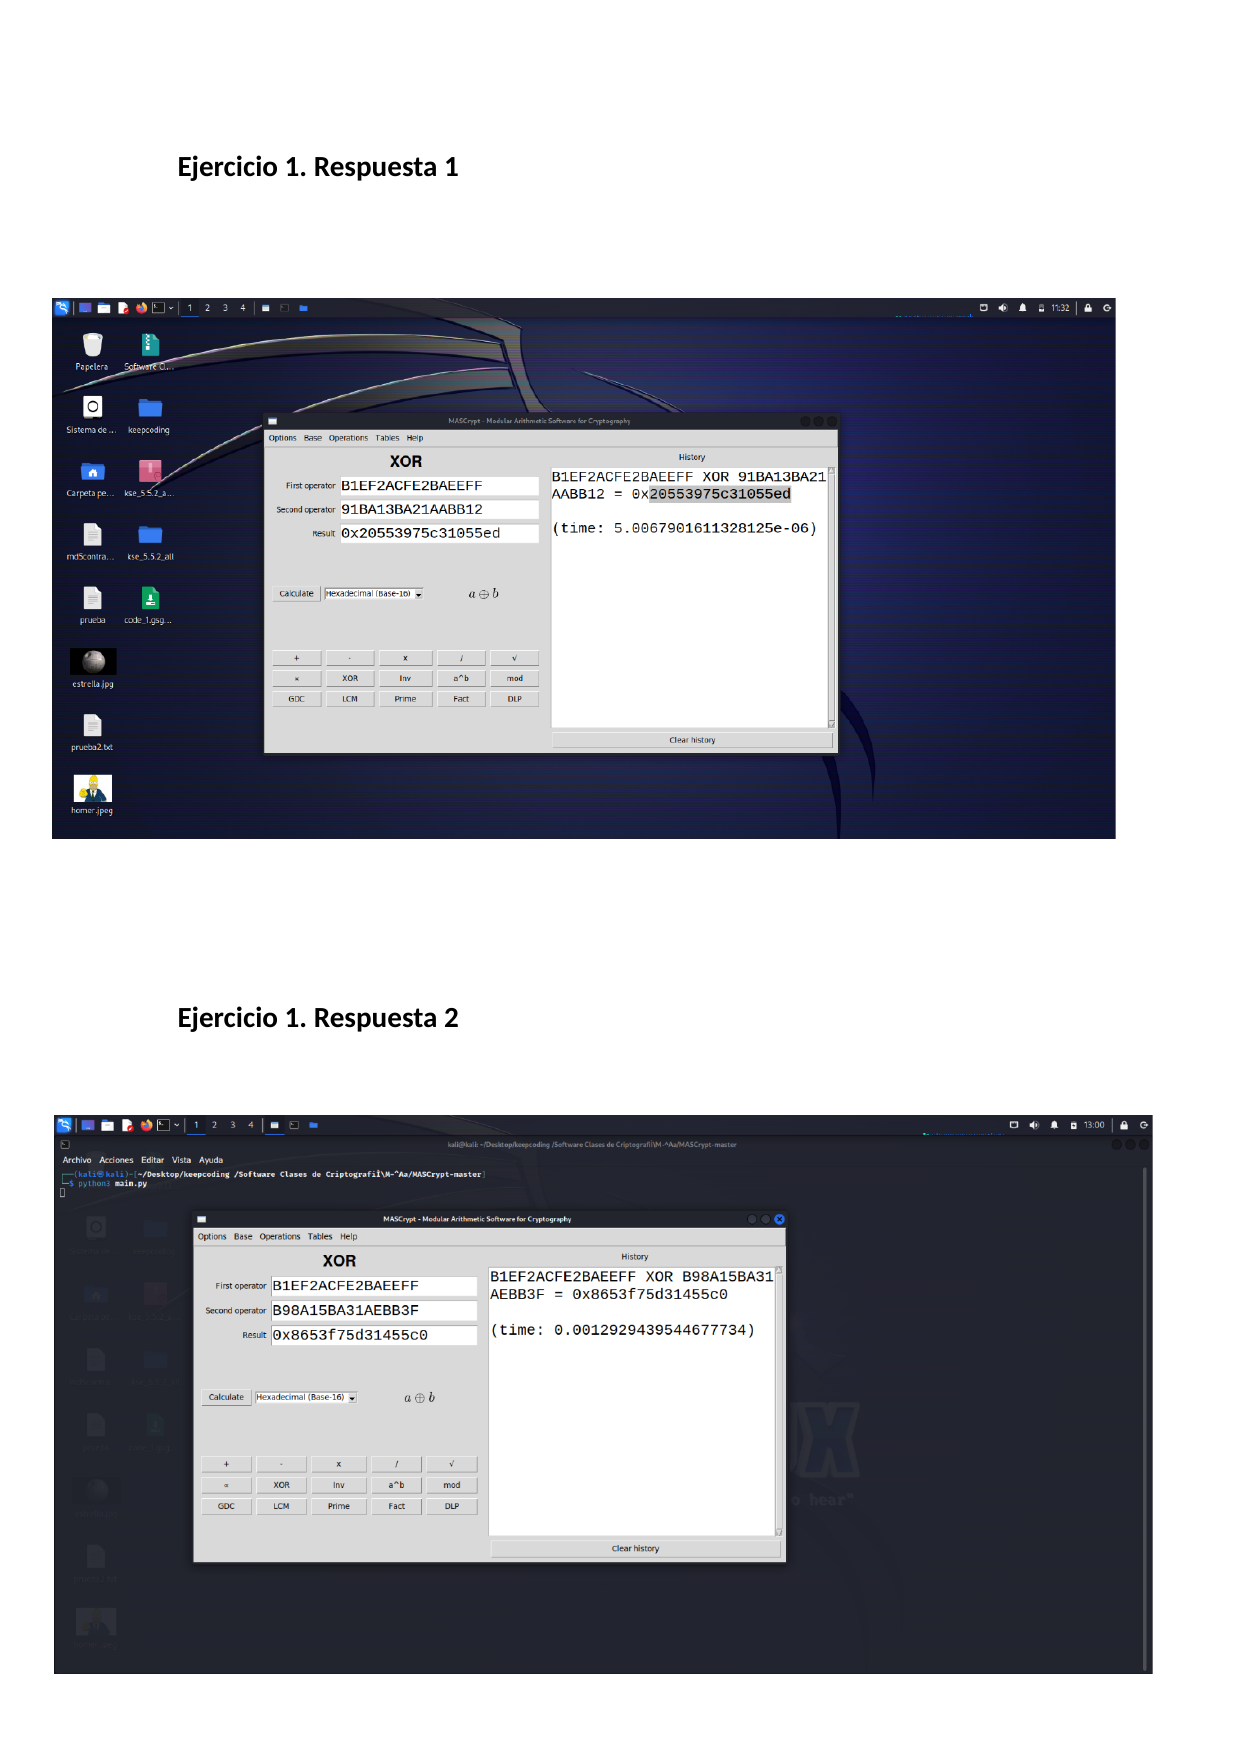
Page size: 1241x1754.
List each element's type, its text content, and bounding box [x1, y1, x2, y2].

text Ejercicio 1. Respuesta 1 [177, 148, 1063, 183]
picture [52, 298, 1116, 839]
picture [54, 1115, 1153, 1674]
text Ejercicio 1. Respuesta 2 [177, 999, 1063, 1035]
